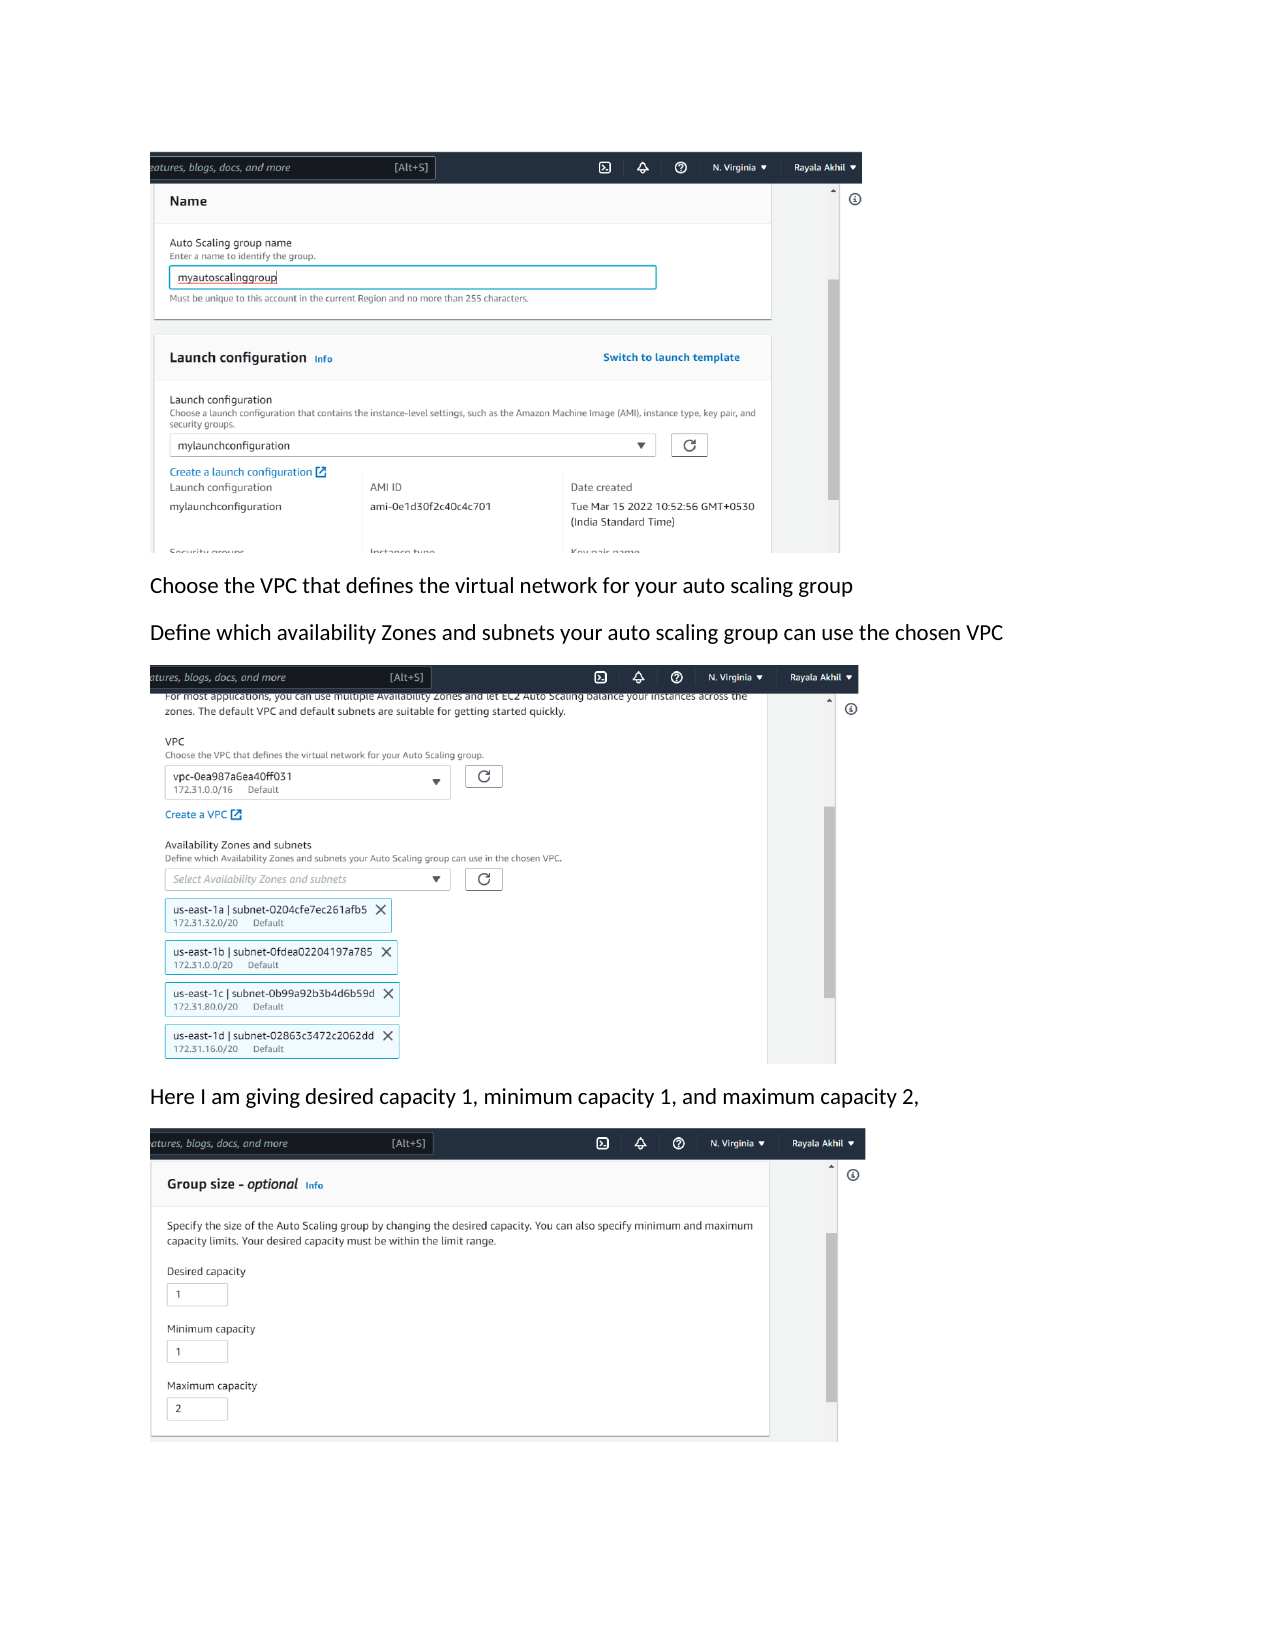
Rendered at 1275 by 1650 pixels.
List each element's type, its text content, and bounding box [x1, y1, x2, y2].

text Define which availability Zones and subnets your auto scaling group can use the chosen VPC [150, 618, 1125, 646]
picture [150, 665, 859, 1064]
text Choose the VPC that defines the virtual network for your auto scaling group [150, 571, 1125, 599]
picture [150, 1128, 866, 1442]
picture [150, 150, 862, 553]
text Here I am giving desired capacity 1, minimum capacity 1, and maximum capacity 2, [150, 1082, 1125, 1110]
